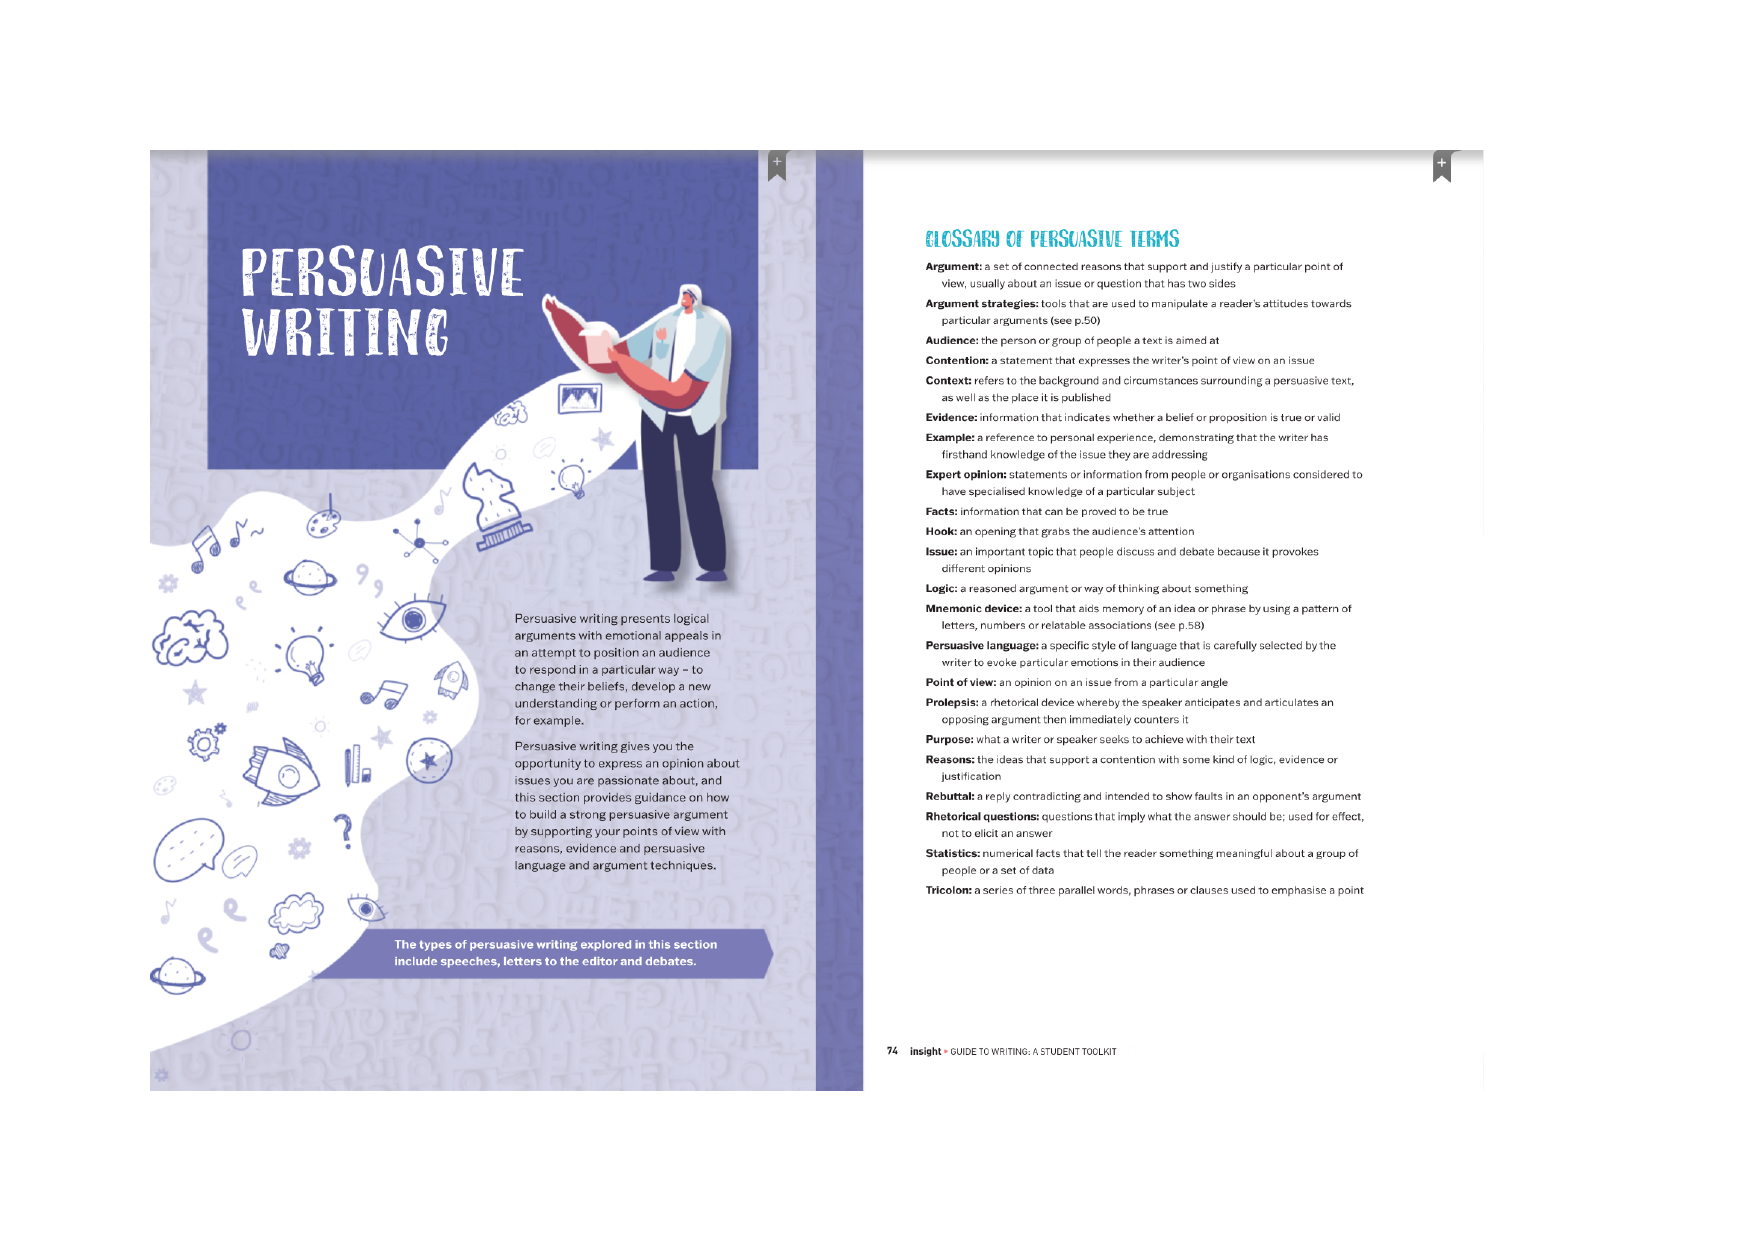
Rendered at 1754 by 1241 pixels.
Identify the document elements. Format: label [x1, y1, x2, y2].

picture [150, 150, 1484, 1091]
